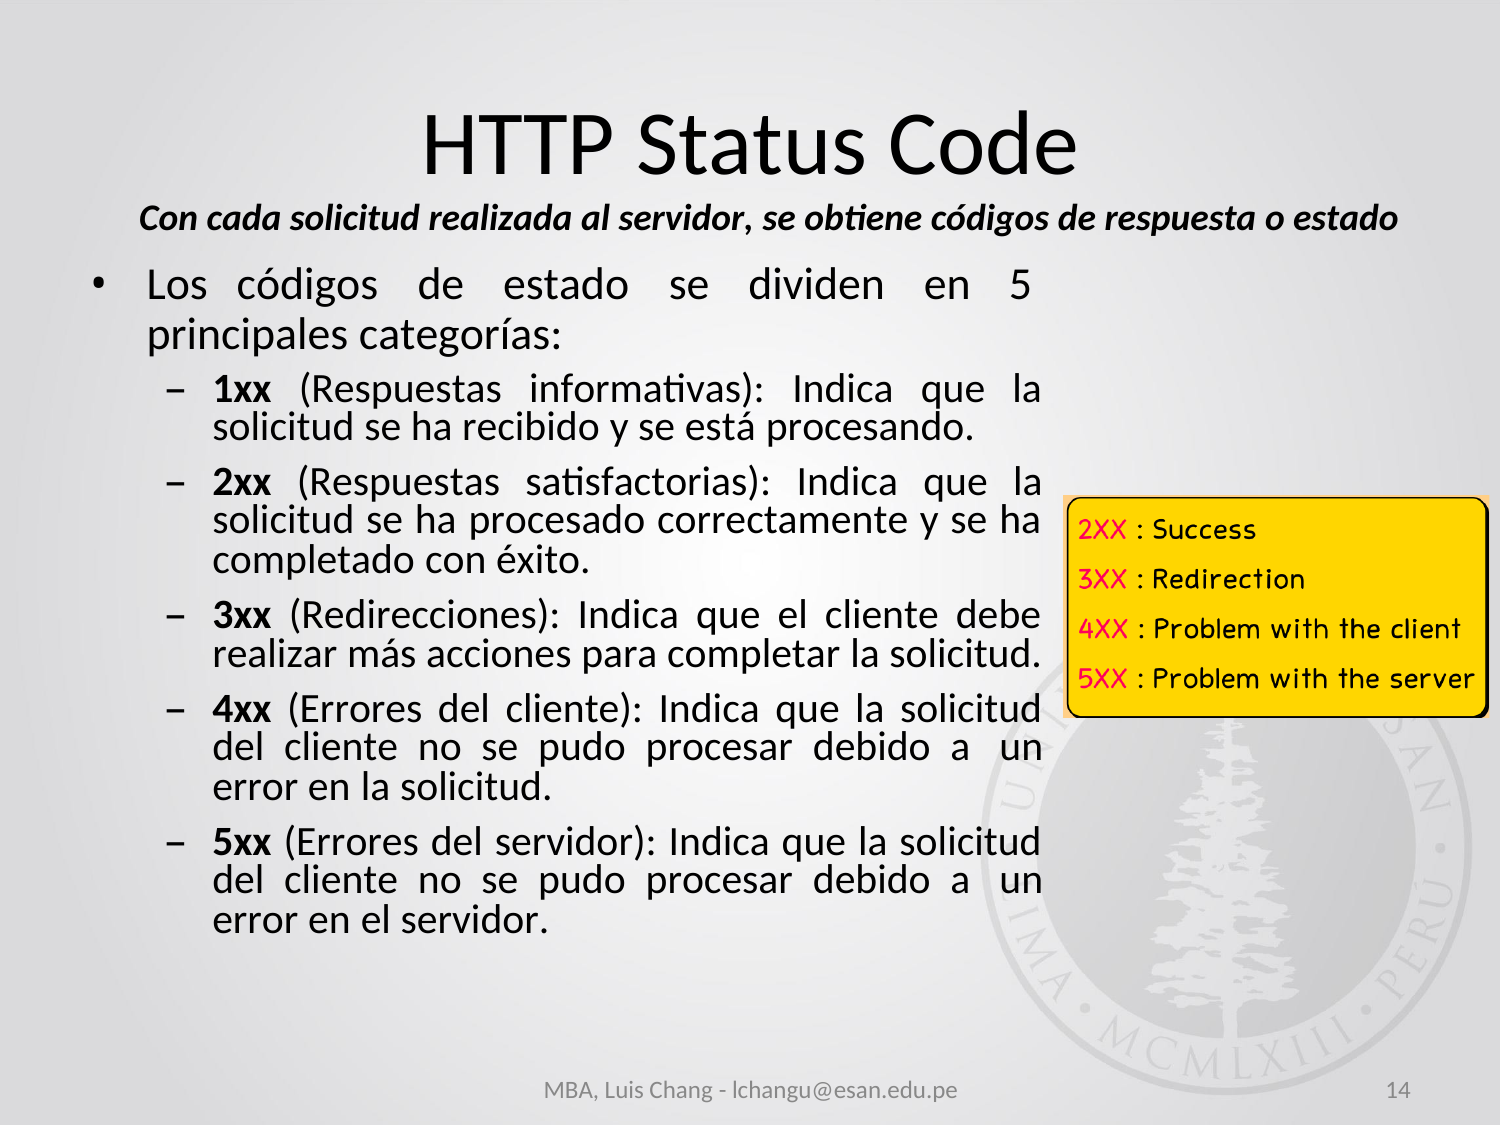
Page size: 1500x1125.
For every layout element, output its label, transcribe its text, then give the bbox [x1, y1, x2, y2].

list 1xx (Respuestas informativas): Indica que la solicitud se ha recibido y se está procesando. [165, 367, 1042, 451]
picture [0, 0, 1500, 1125]
list 4xx (Errores del cliente): Indica que la solicitud del cliente no se pudo procesar debido a un error en la solicitud. [165, 687, 1043, 811]
text Con cada solicitud realizada al servidor, se obtiene códigos de respuesta o estado [139, 194, 1500, 239]
list Los códigos de estado se dividen en 5 [90, 259, 1500, 309]
list 2xx (Respuestas satisfactorias): Indica que la solicitud se ha procesado correctamente y se ha completado con éxito. [165, 460, 1043, 584]
text MBA, Luis Chang - lchangu@esan.edu.pe 14 [543, 1074, 1500, 1105]
list 5xx (Errores del servidor): Indica que la solicitud del cliente no se pudo procesar debido a un error en el servidor. [165, 820, 1043, 944]
text principales categorías: [146, 309, 1500, 359]
list 3xx (Redirecciones): Indica que el cliente debe realizar más acciones para completar la solicitud. [165, 593, 1042, 677]
subtitle HTTP Status Code [142, 94, 1358, 194]
